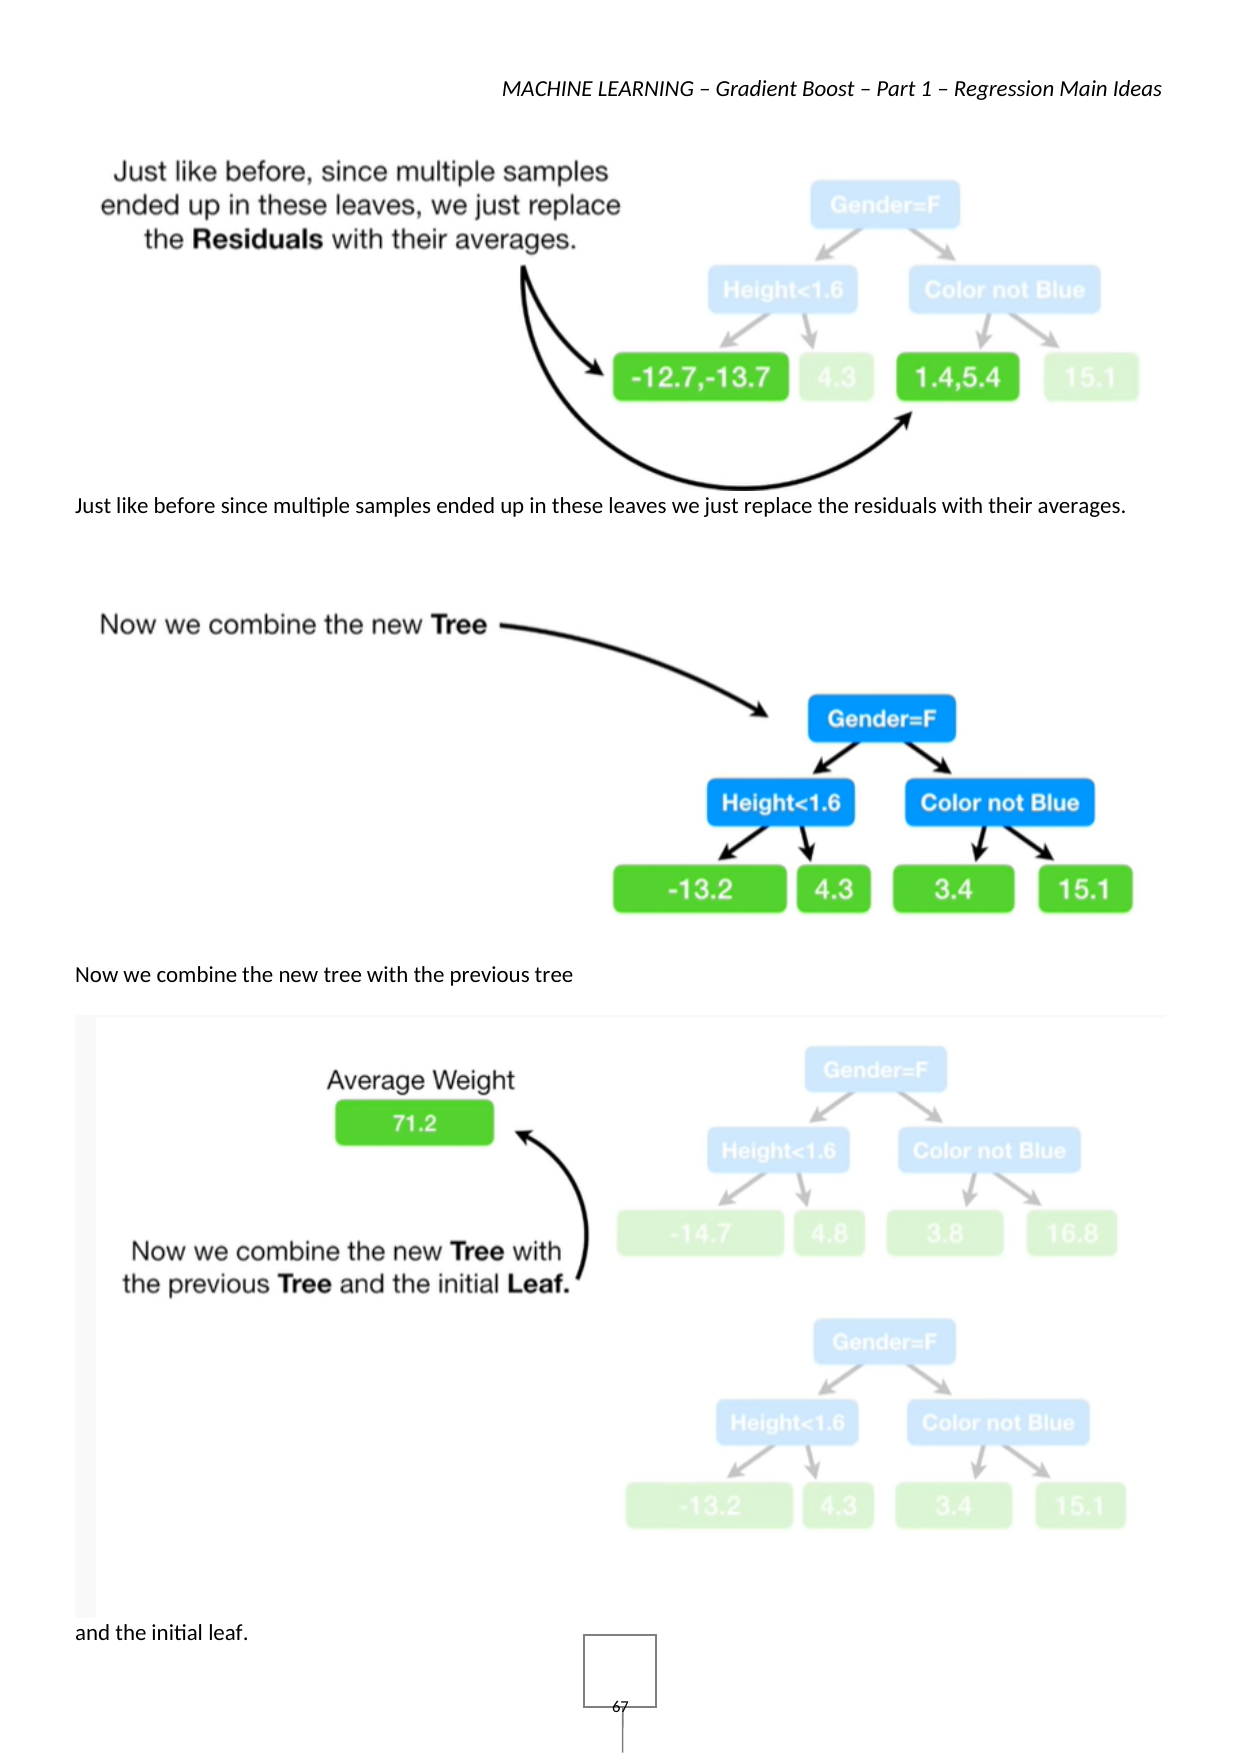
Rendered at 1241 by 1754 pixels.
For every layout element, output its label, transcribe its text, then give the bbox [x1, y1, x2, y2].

text Now we combine the new tree with the previous tree [75, 960, 1165, 988]
picture [75, 1015, 1166, 1618]
text Just like before since multiple samples ended up in these leaves we just replace the residuals with their averages. [75, 491, 1165, 519]
text and the initial leaf. [75, 1618, 1165, 1646]
picture [75, 547, 1166, 960]
picture [75, 101, 1166, 491]
